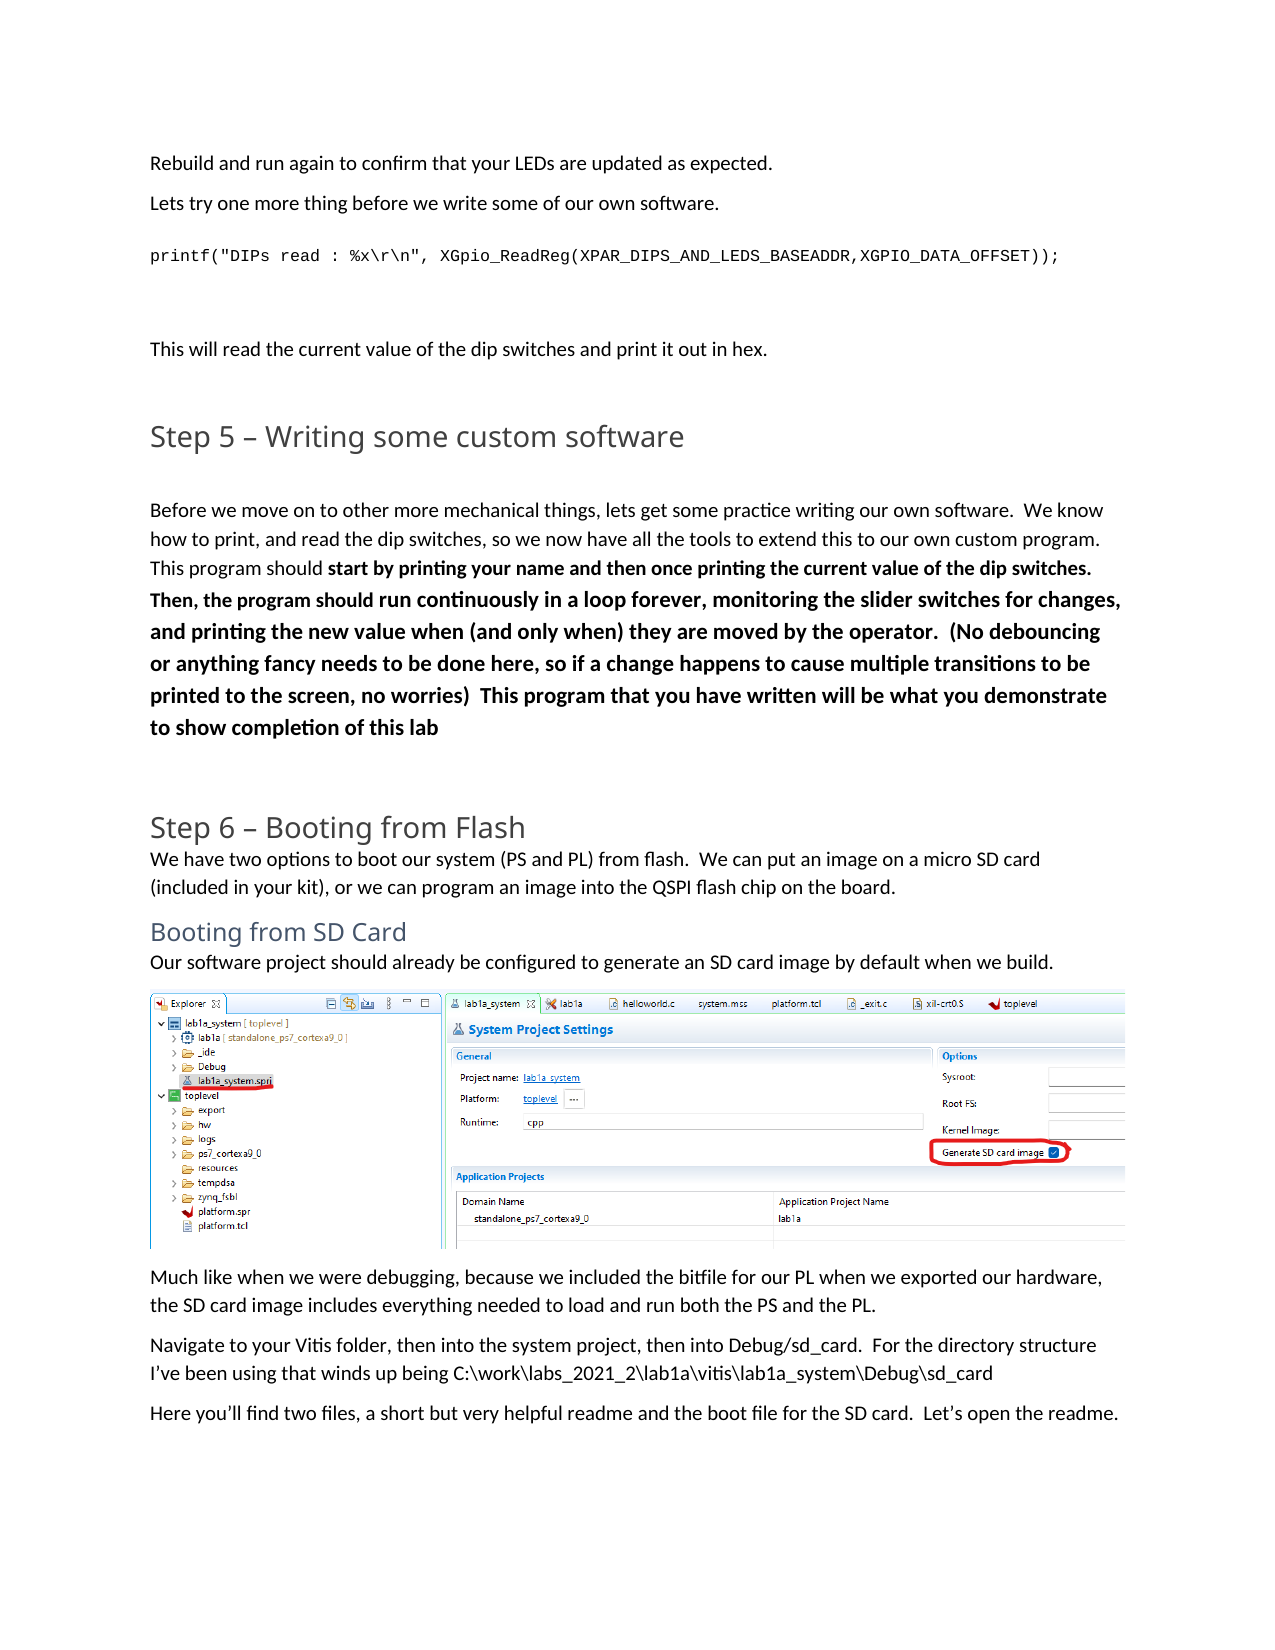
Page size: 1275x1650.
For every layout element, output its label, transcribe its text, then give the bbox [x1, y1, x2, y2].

picture [150, 989, 1125, 1249]
text Before we move on to other more mechanical things, lets get some practice writing our own software. We know how to print, and read the dip switches, so we now have all the tools to extend this to our own custom program. This program should start by printing your name and then once printing the current value of the dip switches. Then, the program should run continuously in a loop forever, monitoring the slider switches for changes, and printing the new value when (and only when) they are moved by the operator. (No debouncing or anything fancy needs to be done here, so if a change happens to cause multiple transitions to be printed to the screen, no worries) This program that you have written will be what you demonstrate to show completion of this lab [150, 497, 1125, 742]
text Navigate to your Vitis folder, then into the system project, then into Debug/sd_card. For the directory structure I’ve been using that winds up being C:\work\labs_2021_2\lab1a\vitis\lab1a_system\Debug\sd_card [150, 1332, 1125, 1386]
subtitle Step 5 – Writing some custom software [150, 417, 1125, 456]
text Lets try one more thing before we write some of our own software. [150, 190, 1125, 216]
subtitle Booting from SD Card [150, 915, 1125, 949]
text Much like when we were debugging, because we included the bitfile for our PL when we exported our hardware, the SD card image includes everything needed to load and run both the PS and the PL. [150, 1264, 1125, 1317]
text We have two options to boot our system (PS and PL) from flash. We can put an image on a micro SD card (included in your kit), or we can program an image into the QSPI flash chip on the board. [150, 847, 1125, 900]
text This will read the current value of the dip switches and print it out in hex. [150, 336, 1125, 361]
text Rebuild and run again to confirm that your LEDs are updated as expected. [150, 150, 1125, 175]
subtitle Step 6 – Booting from Flash [150, 807, 1125, 847]
text Here you’ll find two files, a short but very helpful readme and the boot file for the SD card. Let’s open the readme. [150, 1401, 1125, 1426]
text Our software project should already be configured to generate an SD card image by default when we build. [150, 949, 1125, 974]
text printf("DIPs read : %x\r\n", XGpio_ReadReg(XPAR_DIPS_AND_LEDS_BASEADDR,XGPIO_DATA_OFFSET)); [150, 247, 1125, 266]
